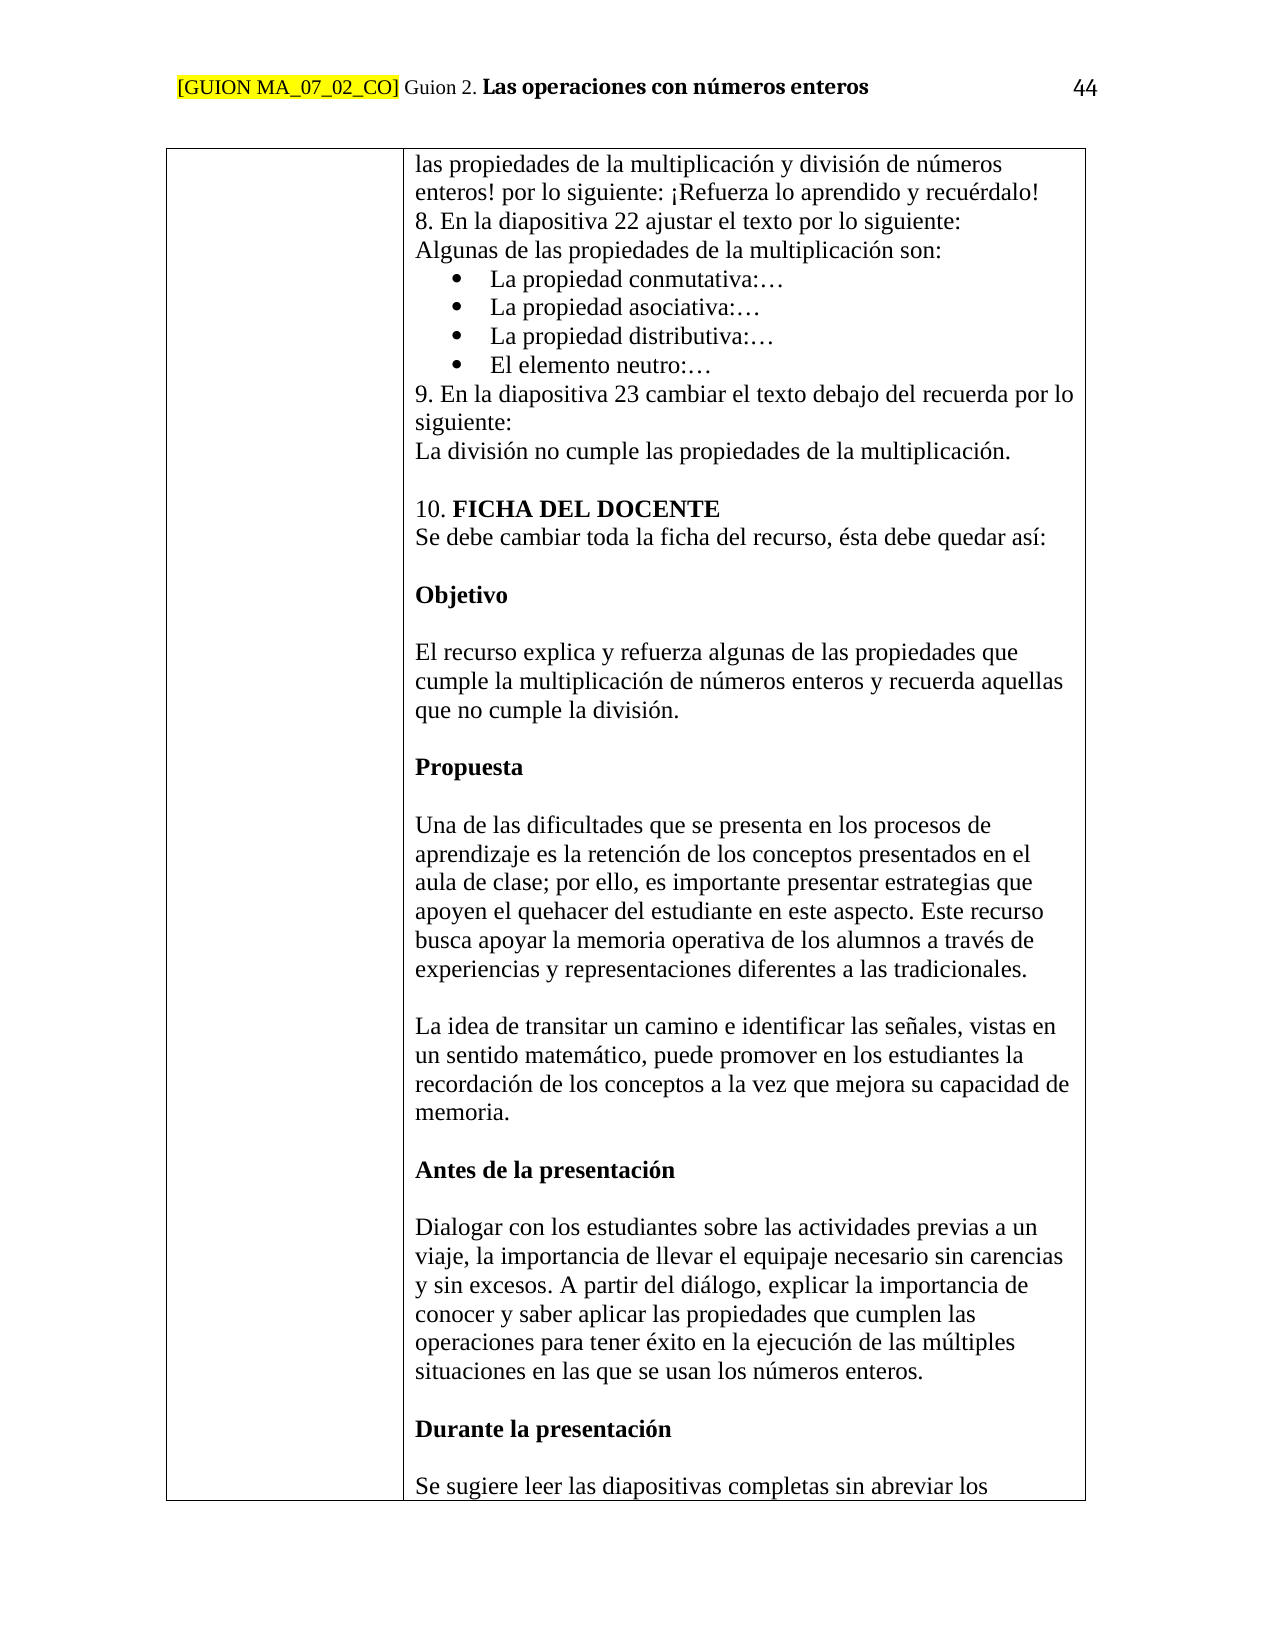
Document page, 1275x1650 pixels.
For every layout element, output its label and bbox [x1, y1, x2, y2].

table_cell [167, 149, 403, 1500]
table_cell [404, 149, 1085, 1500]
